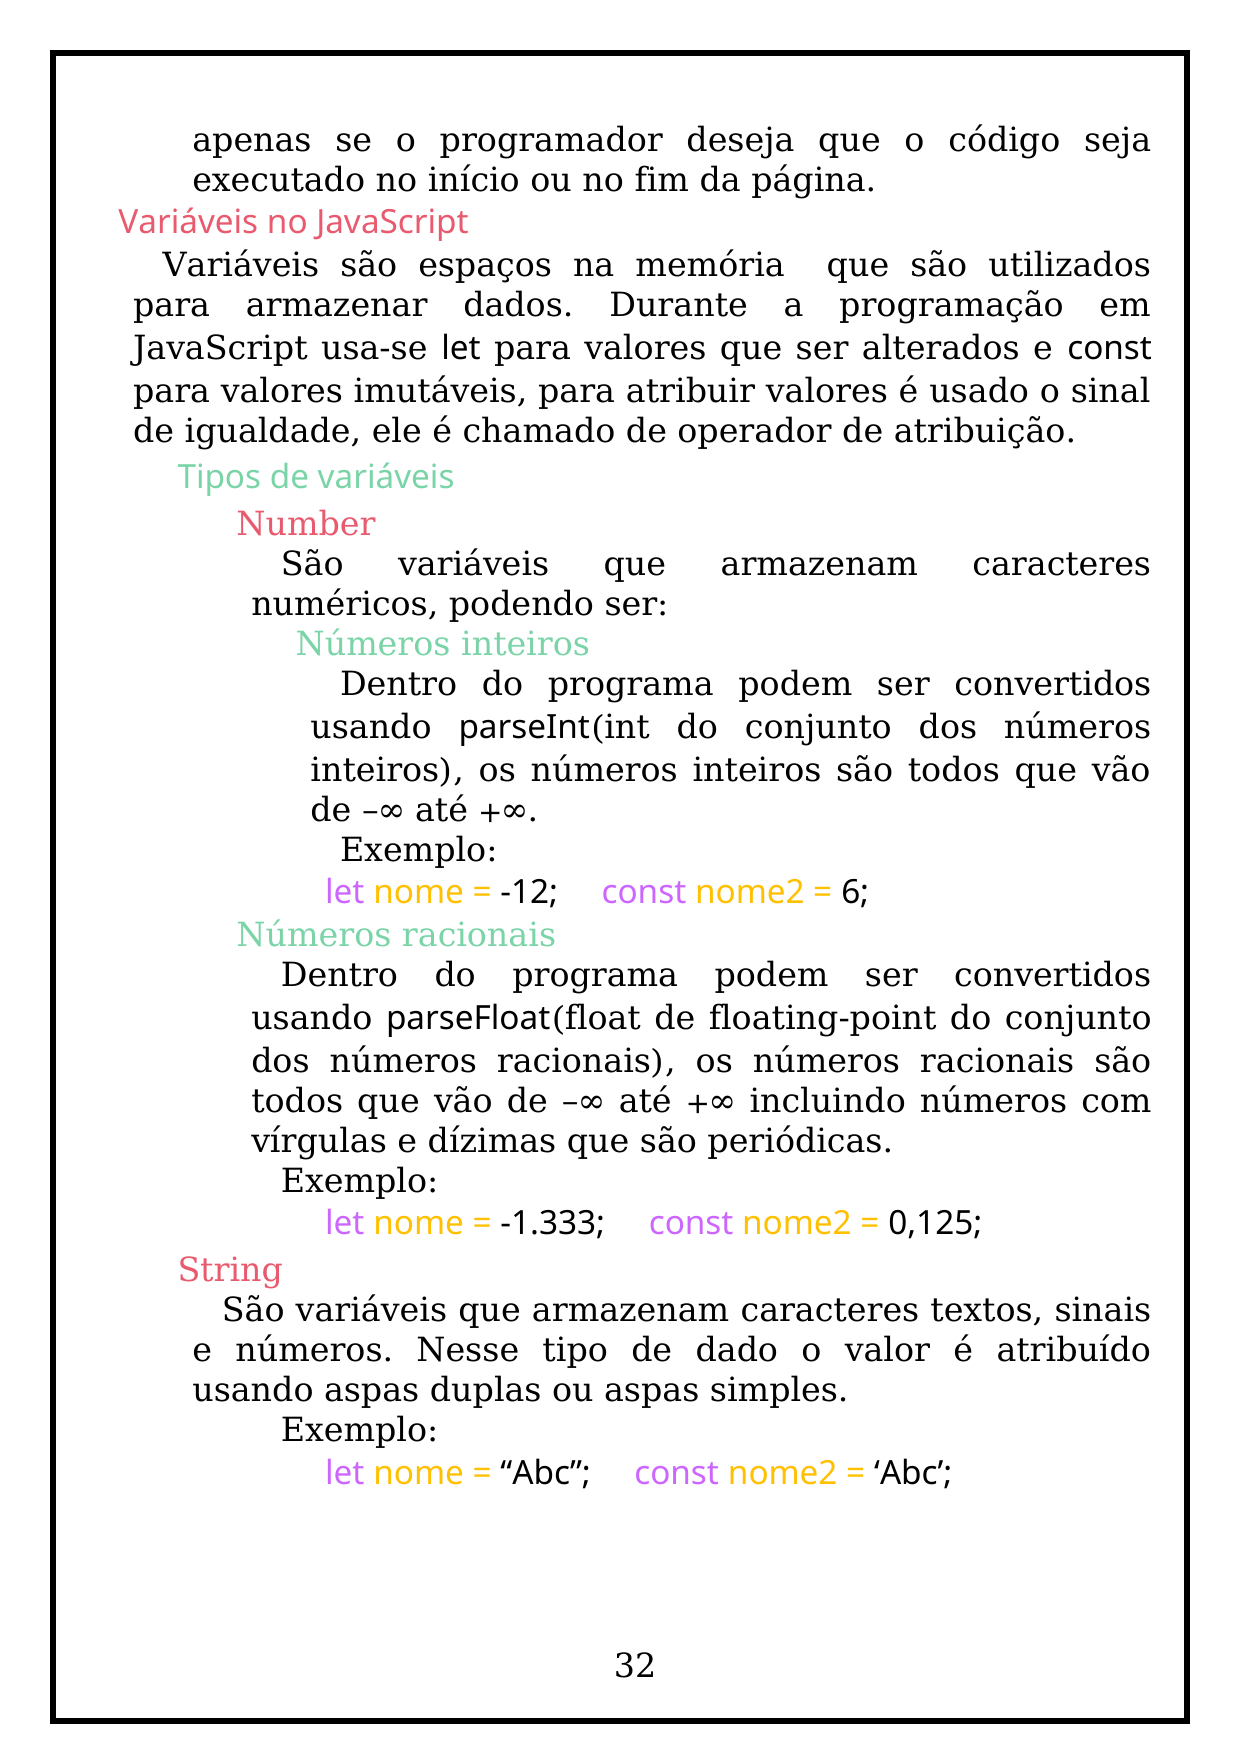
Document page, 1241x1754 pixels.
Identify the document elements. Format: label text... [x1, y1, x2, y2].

subtitle Number [236, 503, 1152, 543]
subtitle Números inteiros [295, 623, 1152, 663]
text Dentro do programa podem ser convertidos usando parseInt(int do conjunto dos números inteiros), os números inteiros são todos que vão de –∞ até +∞. [310, 663, 1152, 828]
text Variáveis são espaços na memória que são utilizados para armazenar dados. Durante a programação em JavaScript usa-se let para valores que ser alterados e const para valores imutáveis, para atribuir valores é usado o sinal de igualdade, ele é chamado de operador de atribuição. [133, 243, 1152, 449]
subtitle Variáveis no JavaScript [118, 198, 1152, 243]
text let nome = -12; const nome2 = 6; [325, 868, 1152, 913]
text Exemplo: [251, 1159, 1152, 1199]
text São variáveis que armazenam caracteres numéricos, podendo ser: [251, 543, 1152, 623]
text Dentro do programa podem ser convertidos usando parseFloat(float de floating-point do conjunto dos números racionais), os números racionais são todos que vão de –∞ até +∞ incluindo números com vírgulas e dízimas que são periódicas. [251, 953, 1152, 1159]
subtitle String [177, 1248, 1152, 1288]
text let nome = -1.333; const nome2 = 0,125; [325, 1199, 1152, 1244]
subtitle Tipos de variáveis [177, 453, 1152, 498]
text let nome = “Abc”; const nome2 = ‘Abc’; [325, 1448, 1152, 1494]
text São variáveis que armazenam caracteres textos, sinais e números. Nesse tipo de dado o valor é atribuído usando aspas duplas ou aspas simples. [192, 1288, 1152, 1408]
subtitle Números racionais [236, 913, 1152, 953]
text Exemplo: [251, 1408, 1152, 1448]
text Exemplo: [310, 828, 1152, 868]
